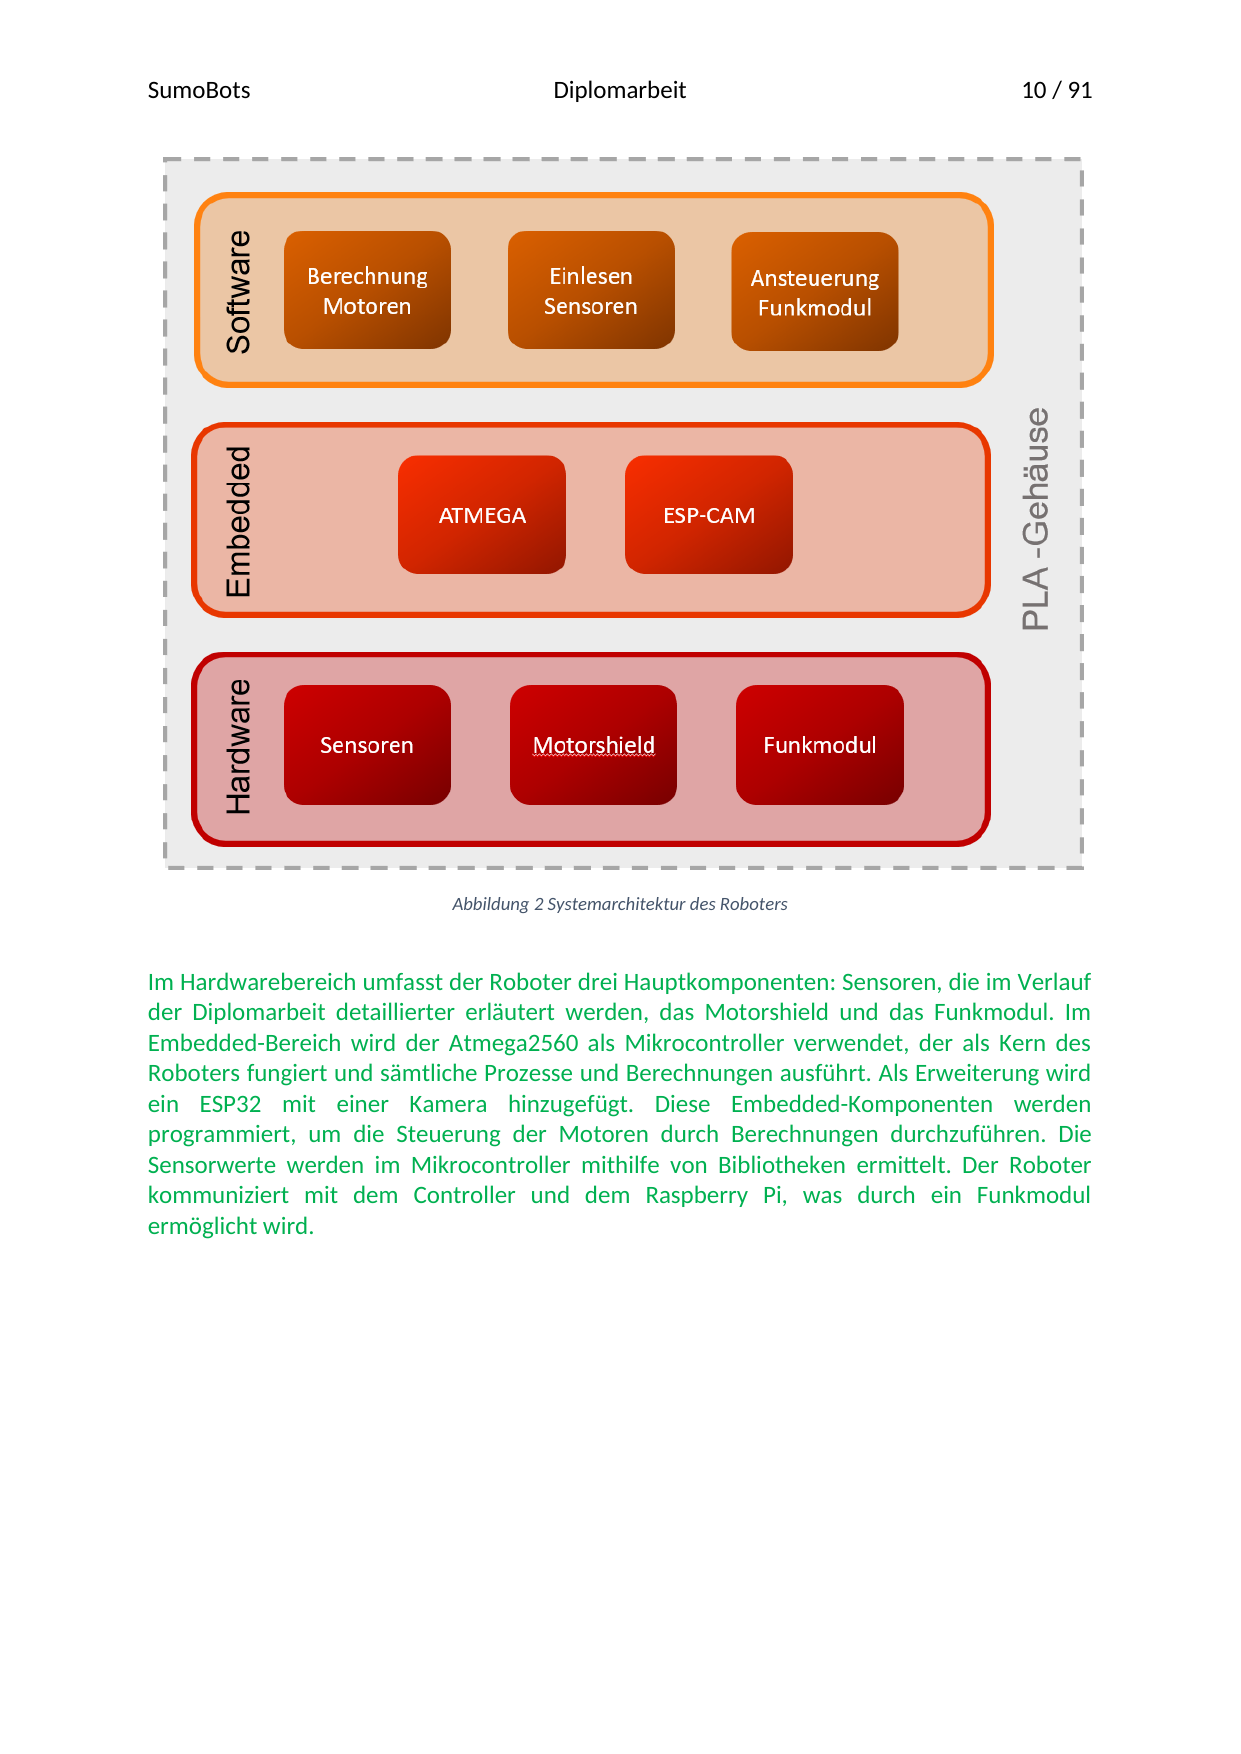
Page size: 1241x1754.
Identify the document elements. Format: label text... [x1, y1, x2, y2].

text Abbildung 2 Systemarchitektur des Roboters [148, 892, 1093, 915]
text Im Hardwarebereich umfasst der Roboter drei Hauptkomponenten: Sensoren, die im Verlauf der Diplomarbeit detaillierter erläutert werden, das Motorshield und das Funkmodul. Im Embedded-Bereich wird der Atmega2560 als Mikrocontroller verwendet, der als Kern des Roboters fungiert und sämtliche Prozesse und Berechnungen ausführt. Als Erweiterung wird ein ESP32 mit einer Kamera hinzugefügt. Diese Embedded-Komponenten werden programmiert, um die Steuerung der Motoren durch Berechnungen durchzuführen. Die Sensorwerte werden im Mikrocontroller mithilfe von Bibliotheken ermittelt. Der Roboter kommuniziert mit dem Controller und dem Raspberry Pi, was durch ein Funkmodul ermöglicht wird. [148, 966, 1093, 1241]
picture [147, 147, 1093, 877]
